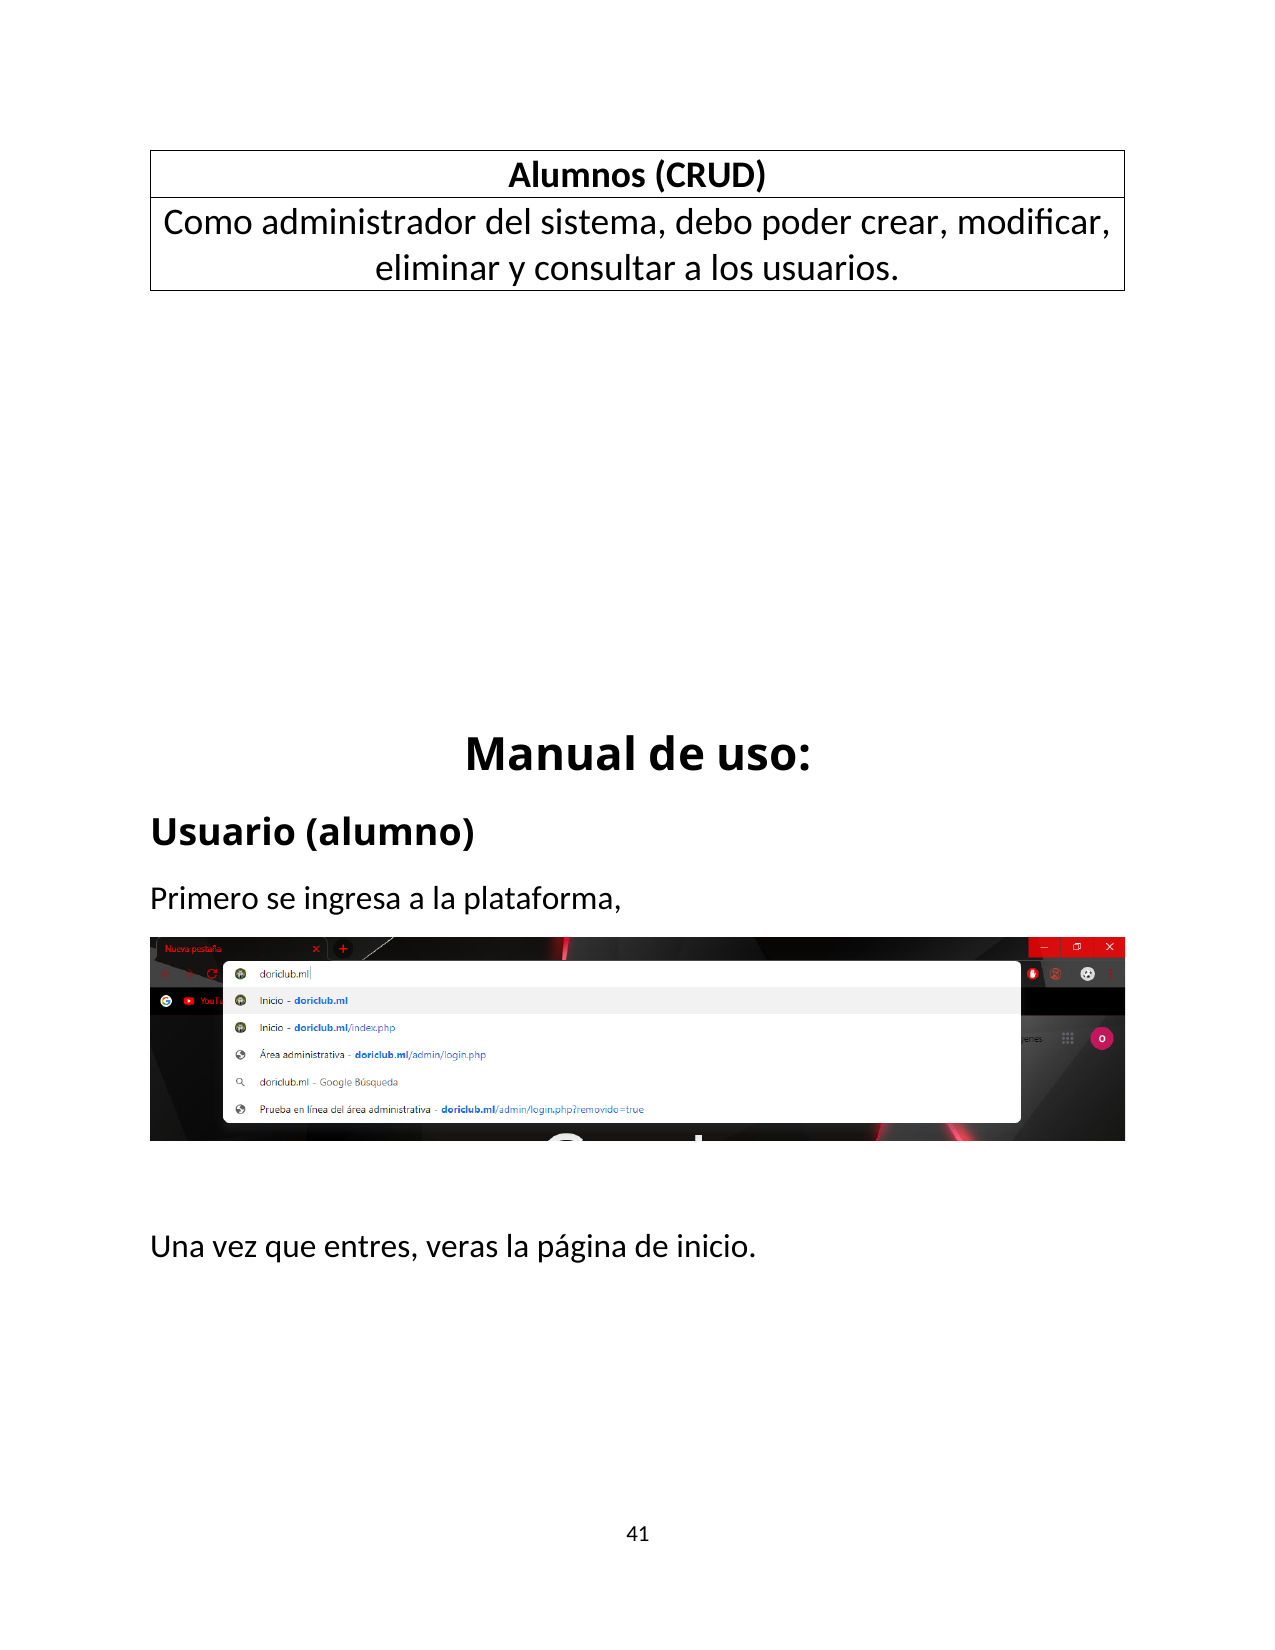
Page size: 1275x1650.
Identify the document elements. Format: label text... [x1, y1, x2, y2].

text Primero se ingresa a la plataforma, [150, 877, 1125, 918]
picture [150, 937, 1125, 1141]
table_header Alumnos (CRUD) [151, 151, 1124, 197]
text Una vez que entres, veras la página de inicio. [150, 1226, 1125, 1266]
table_cell Como administrador del sistema, debo poder crear, modificar, eliminar y consultar a los usuarios. [151, 198, 1124, 289]
text Manual de uso: [150, 721, 1125, 784]
text Usuario (alumno) [150, 805, 1125, 856]
